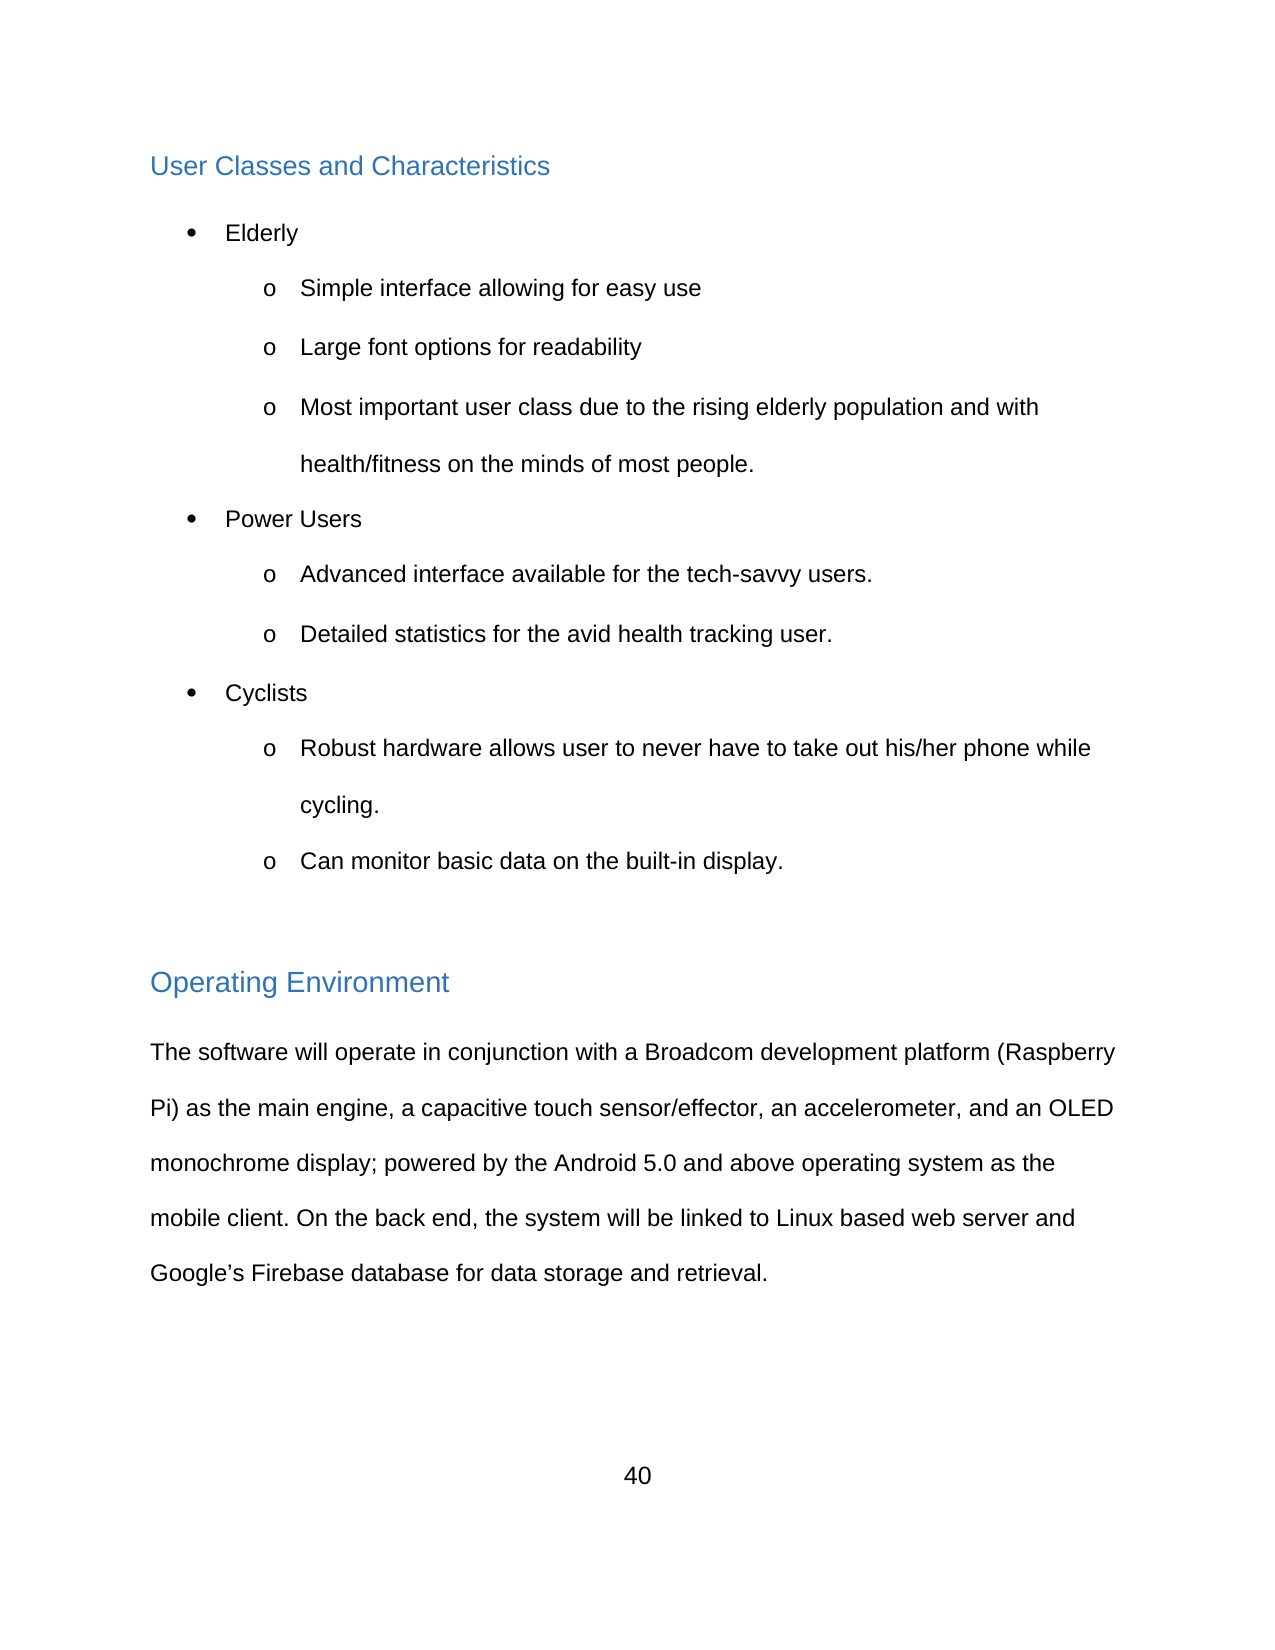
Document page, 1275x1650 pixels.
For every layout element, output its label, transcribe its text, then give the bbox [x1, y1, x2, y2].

list Advanced interface available for the tech-savvy users. [262, 560, 1125, 590]
list Power Users [187, 505, 1125, 532]
subtitle User Classes and Characteristics [150, 150, 1125, 181]
list Detailed statistics for the avid health tracking user. [262, 619, 1125, 649]
subtitle Operating Environment [150, 965, 1125, 999]
list Robust hardware allows user to never have to take out his/her phone while cycling. [262, 734, 1125, 819]
list Elderly [187, 218, 1125, 246]
list Large font options for readability [262, 333, 1125, 363]
list Most important user class due to the rising elderly population and with health/fitness on the minds of most people. [262, 392, 1125, 477]
list Cyclists [187, 679, 1125, 706]
list Can monitor basic data on the built-in display. [262, 847, 1125, 876]
text The software will operate in conjunction with a Broadcom development platform (Raspberry Pi) as the main engine, a capacitive touch sensor/effector, an accelerometer, and an OLED monochrome display; powered by the Android 5.0 and above operating system as the mobile client. On the back end, the system will be linked to Linux based web server and Google’s Firebase database for data storage and retrieval. [150, 1038, 1125, 1287]
list Simple interface allowing for easy use [262, 274, 1125, 303]
